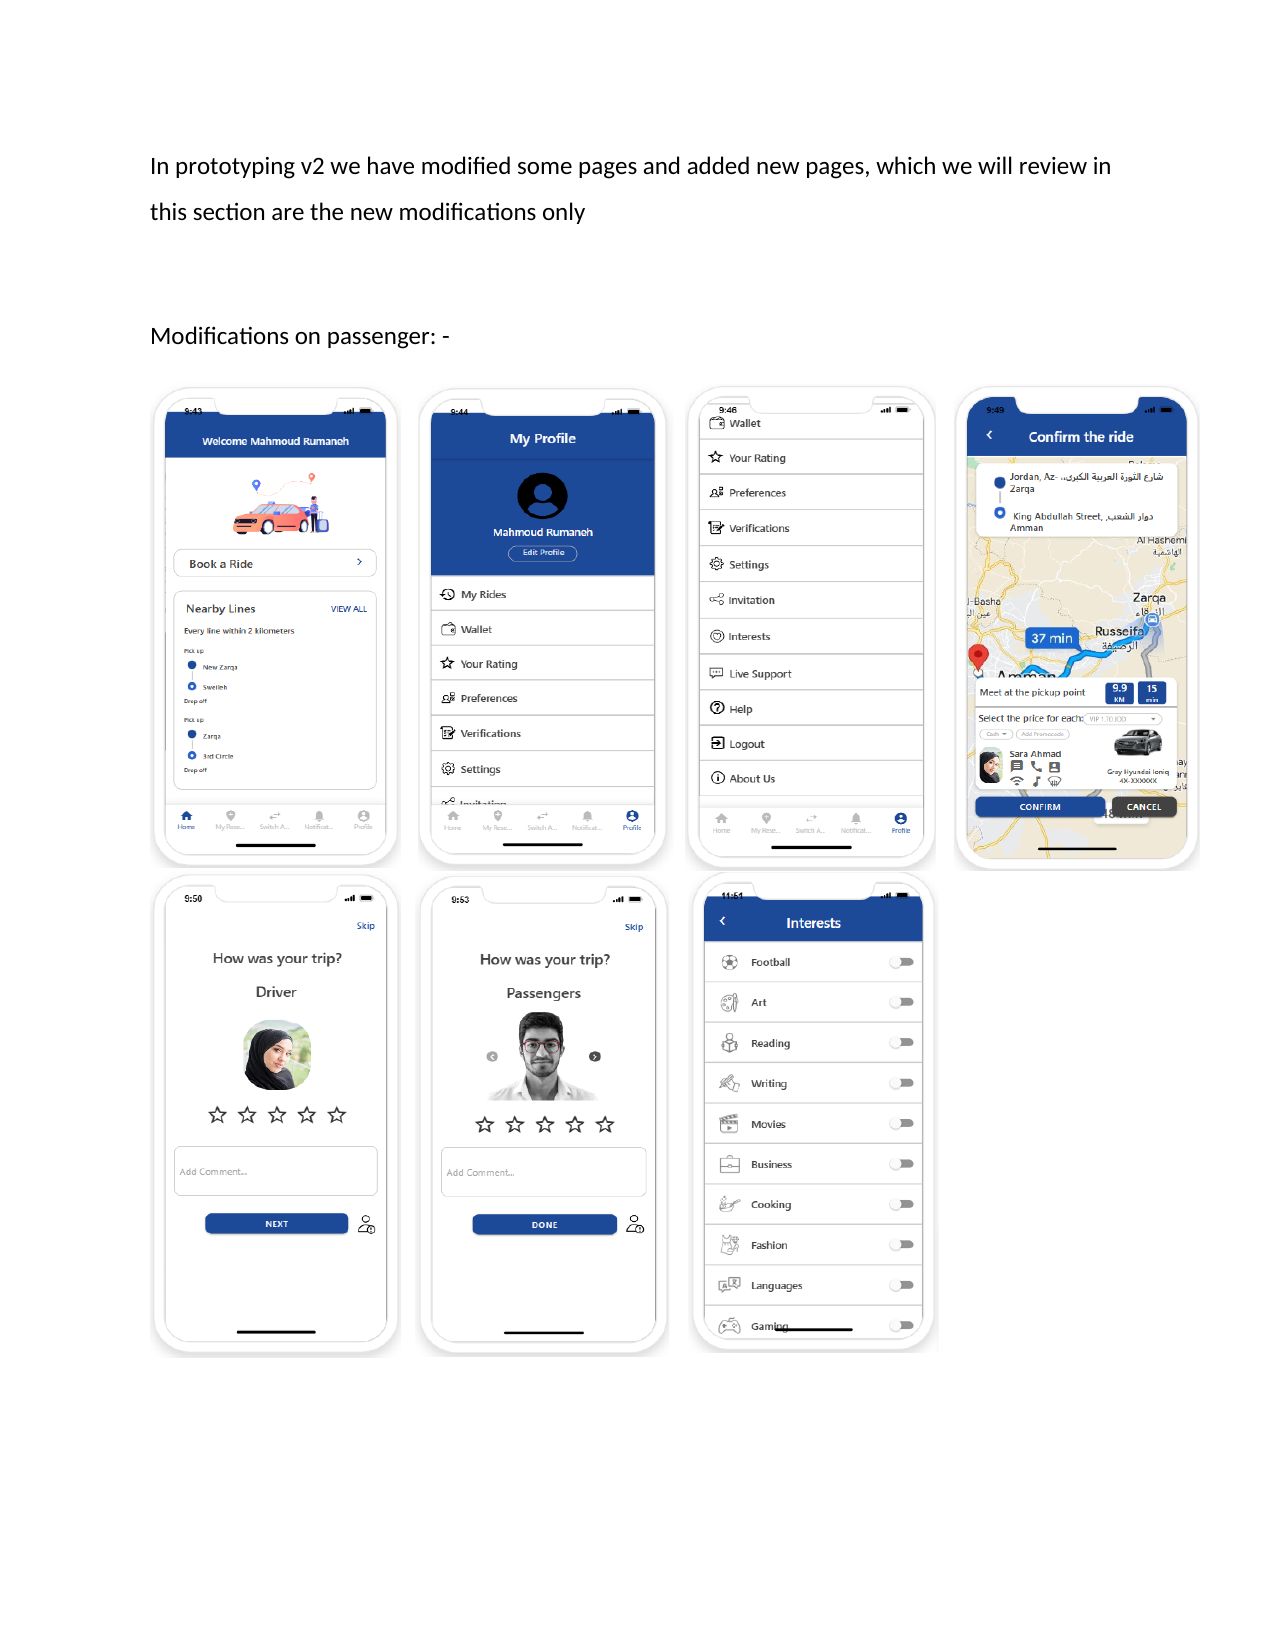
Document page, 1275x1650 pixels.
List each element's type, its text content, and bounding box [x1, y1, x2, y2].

picture [688, 872, 939, 1353]
picture [685, 384, 936, 871]
picture [415, 873, 670, 1357]
picture [953, 384, 1200, 871]
text Modifications on passenger: - [150, 321, 1125, 351]
picture [418, 384, 674, 871]
text In prototyping v2 we have modified some pages and added new pages, which we will review in this section are the new modifications only [150, 150, 1125, 226]
picture [150, 382, 402, 868]
picture [150, 870, 402, 1358]
